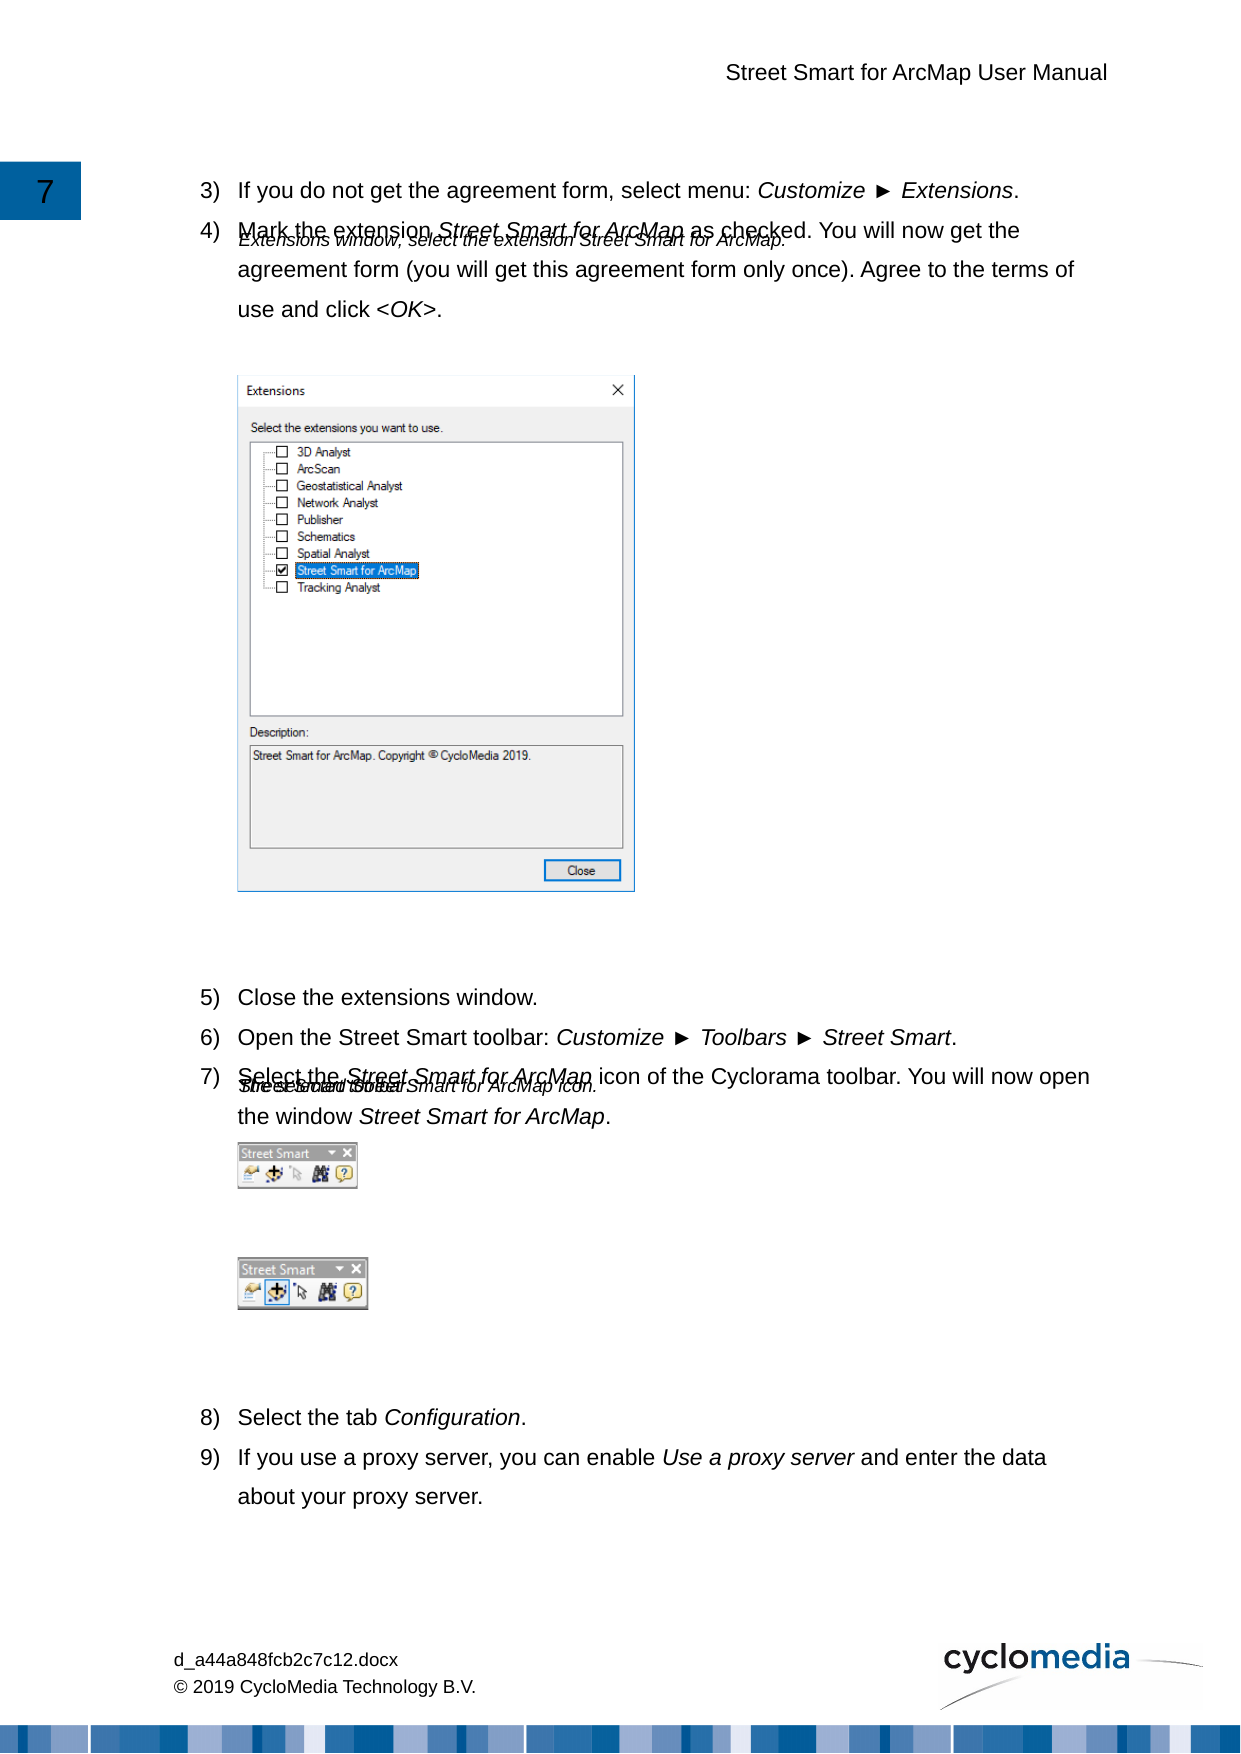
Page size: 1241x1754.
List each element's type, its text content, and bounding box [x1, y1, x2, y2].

list If you do not get the agreement form, select menu: Customize ► Extensions. [200, 177, 1107, 204]
picture [237, 1142, 358, 1189]
list Select the Street Smart for ArcMap icon of the Cyclorama toolbar. You will now open the window Street Smart for ArcMap. [200, 1063, 1107, 1391]
list Select the tab Configuration. [200, 1404, 1107, 1431]
list Close the extensions window. [200, 984, 1107, 1011]
picture [237, 1257, 369, 1310]
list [200, 1444, 1107, 1549]
picture [0, 1725, 1241, 1753]
list Open the Street Smart toolbar: Customize ► Toolbars ► Street Smart. [200, 1024, 1107, 1050]
picture [237, 375, 635, 892]
picture [937, 1643, 1203, 1710]
